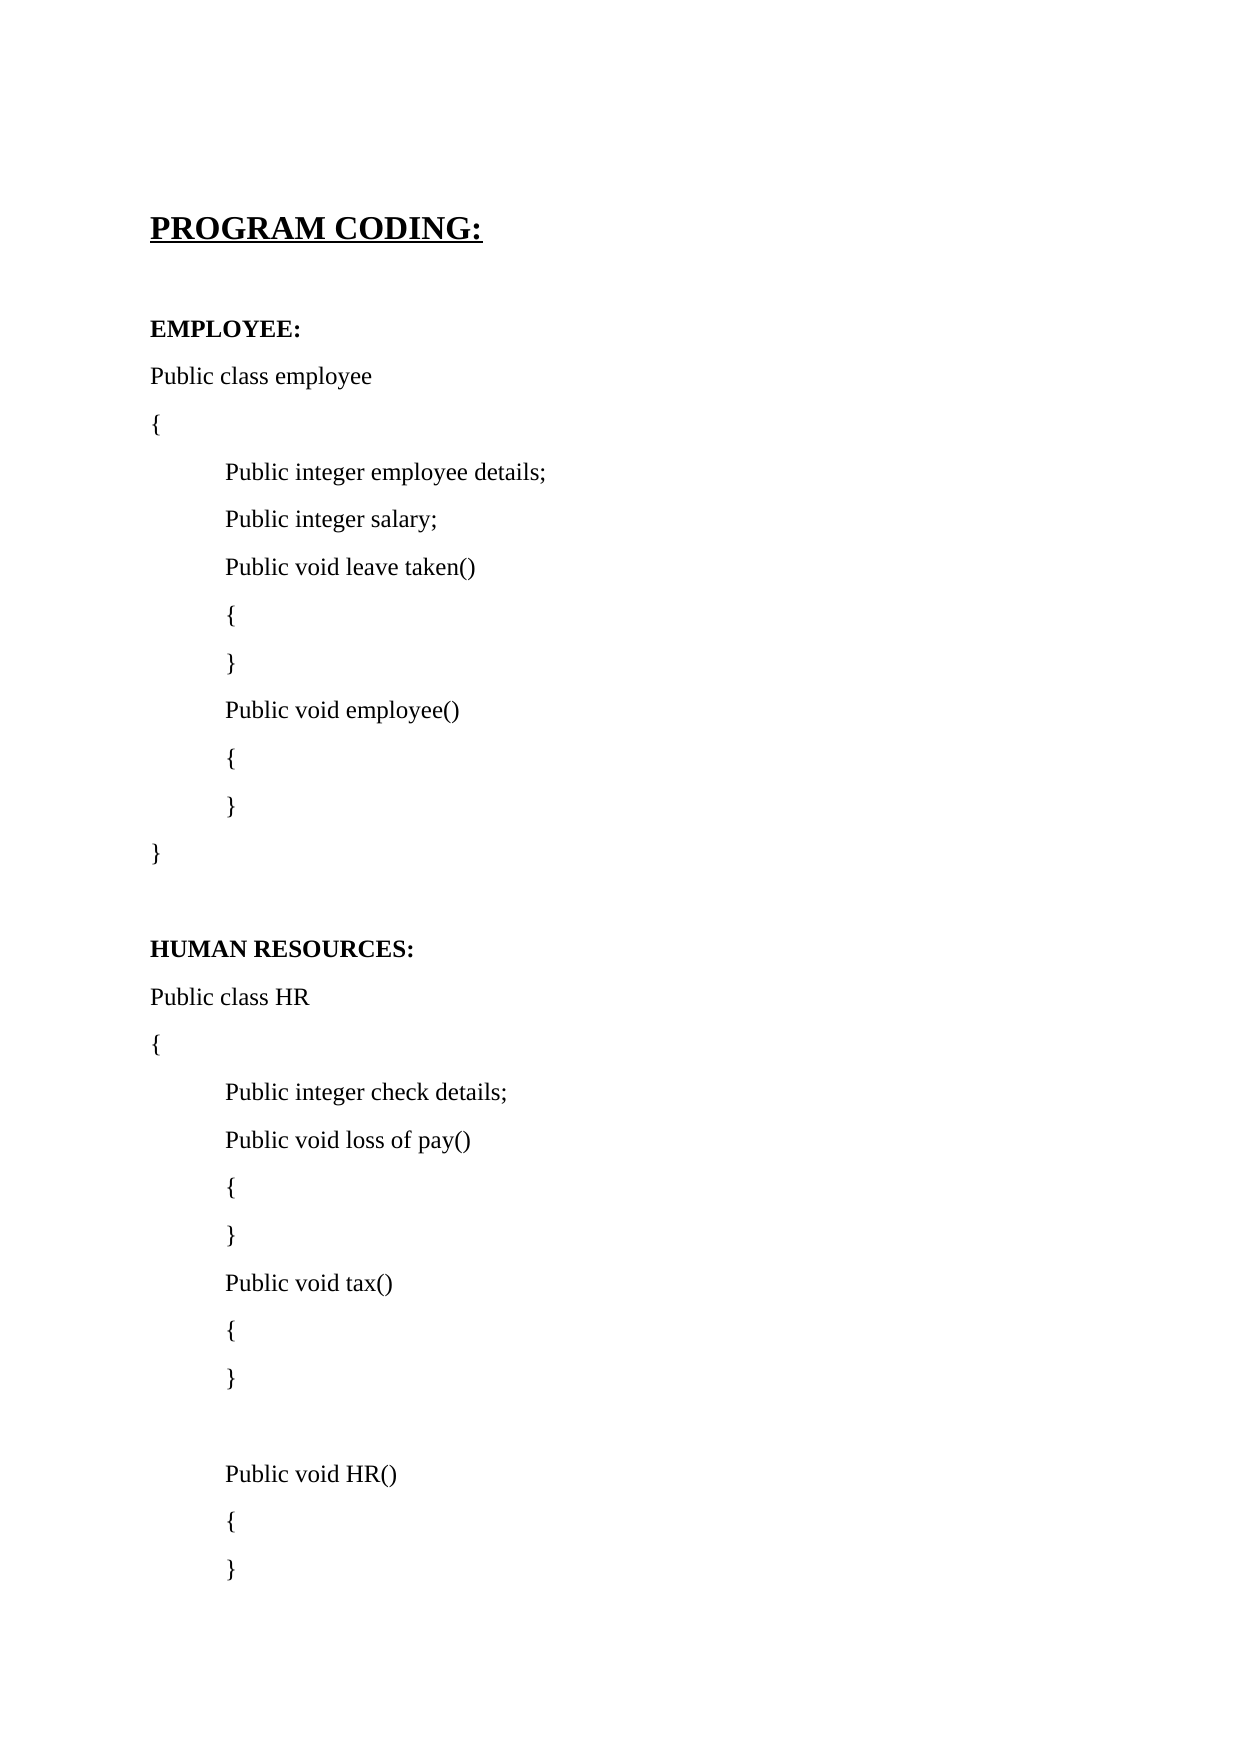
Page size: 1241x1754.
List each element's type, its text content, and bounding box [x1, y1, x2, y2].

text } [150, 791, 1090, 819]
text { [150, 600, 1090, 629]
text Public integer employee details; [150, 457, 1090, 486]
text { [150, 743, 1090, 772]
text { [150, 1506, 1090, 1535]
text Public class HR [150, 982, 1090, 1010]
text Public void tax() [150, 1268, 1090, 1297]
text } [150, 1554, 1090, 1583]
text Public integer check details; [150, 1077, 1090, 1106]
text PROGRAM CODING: [150, 208, 1090, 246]
text { [150, 409, 1090, 438]
text } [150, 838, 1090, 867]
text HUMAN RESOURCES: [150, 934, 1090, 963]
text } [150, 1363, 1090, 1392]
text EMPLOYEE: [150, 314, 1090, 342]
text Public void employee() [150, 695, 1090, 724]
text } [150, 1220, 1090, 1249]
text Public void loss of pay() [150, 1125, 1090, 1153]
text Public class employee [150, 361, 1090, 390]
text Public integer salary; [150, 504, 1090, 533]
text Public void leave taken() [150, 552, 1090, 581]
text { [150, 1029, 1090, 1058]
text Public void HR() [150, 1459, 1090, 1487]
text { [150, 1172, 1090, 1201]
text { [150, 1316, 1090, 1344]
text } [150, 648, 1090, 676]
